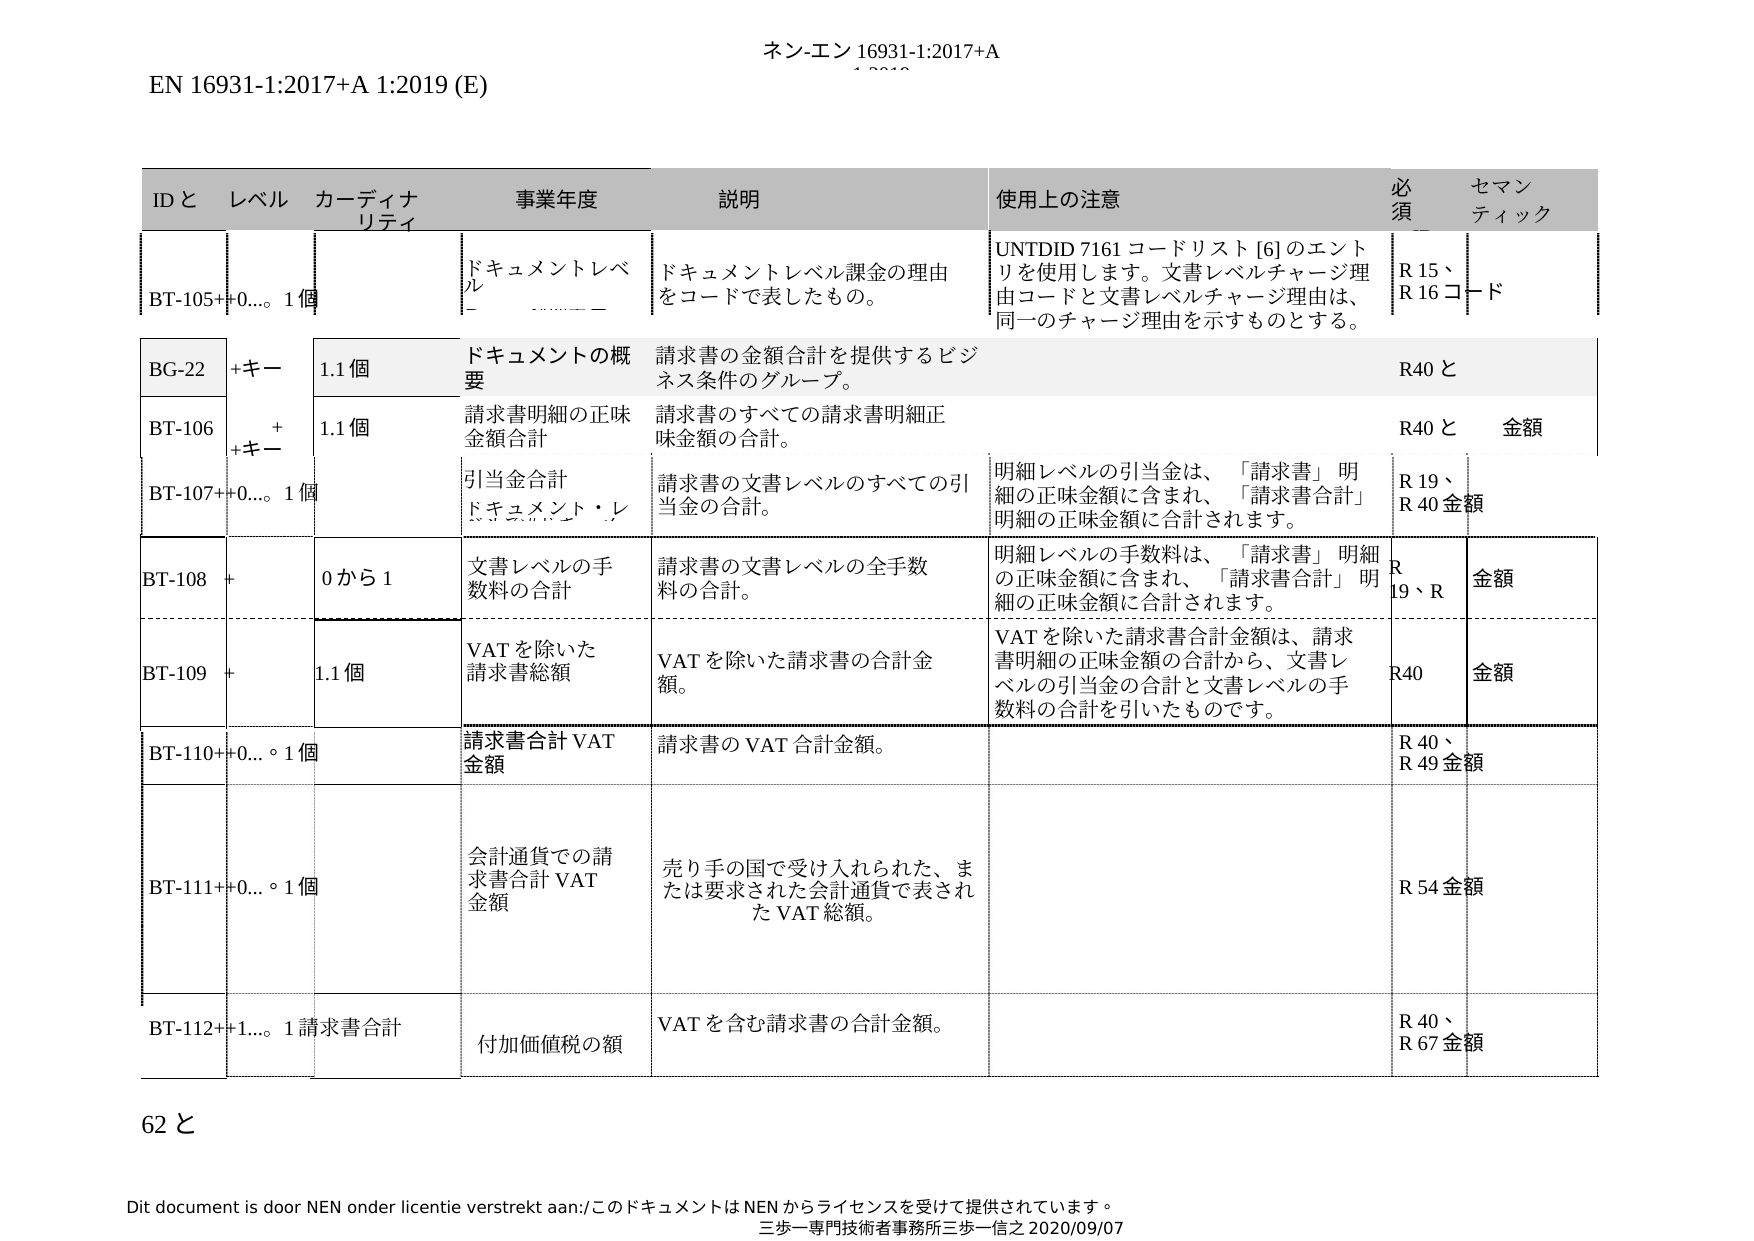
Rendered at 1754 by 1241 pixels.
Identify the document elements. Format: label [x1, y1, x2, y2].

picture [307, 749, 315, 759]
picture [460, 724, 1599, 1077]
picture [141, 456, 1598, 537]
picture [307, 883, 315, 893]
picture [226, 732, 315, 1077]
